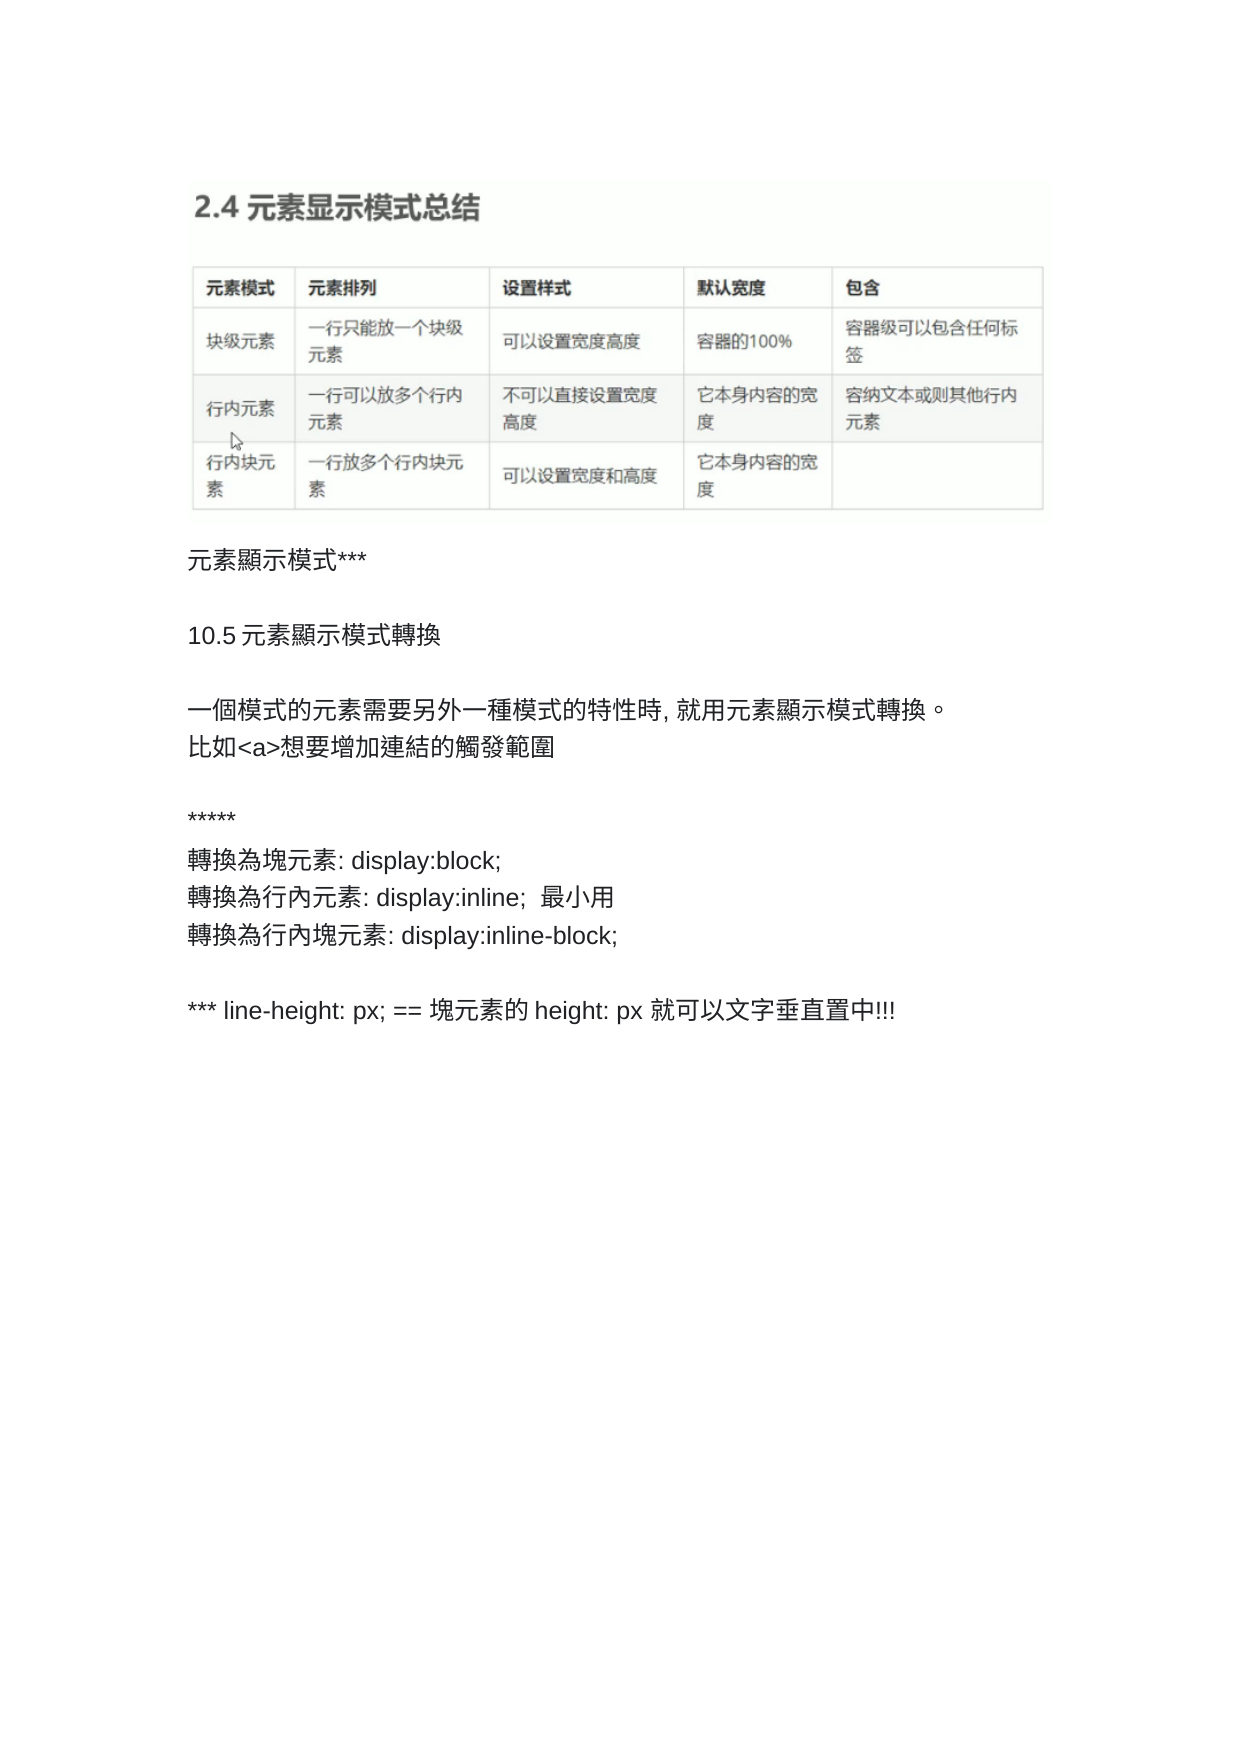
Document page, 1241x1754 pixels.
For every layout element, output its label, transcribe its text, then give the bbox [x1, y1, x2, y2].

text 10.5元素顯示模式轉換 [187, 614, 1053, 652]
text ***** [187, 802, 1053, 839]
text 轉換為行內塊元素: display:inline-block; [187, 914, 1053, 952]
text 比如<a>想要增加連結的觸發範圍 [187, 727, 1053, 764]
text *** line-height: px; == 塊元素的height: px 就可以文字垂直置中!!! [187, 989, 1053, 1027]
text 轉換為行內元素: display:inline; 最小用 [187, 877, 1053, 914]
picture [187, 180, 1053, 524]
text 一個模式的元素需要另外一種模式的特性時, 就用元素顯示模式轉換。 [187, 689, 1053, 727]
text 轉換為塊元素: display:block; [187, 839, 1053, 877]
text 元素顯示模式*** [187, 539, 1053, 577]
